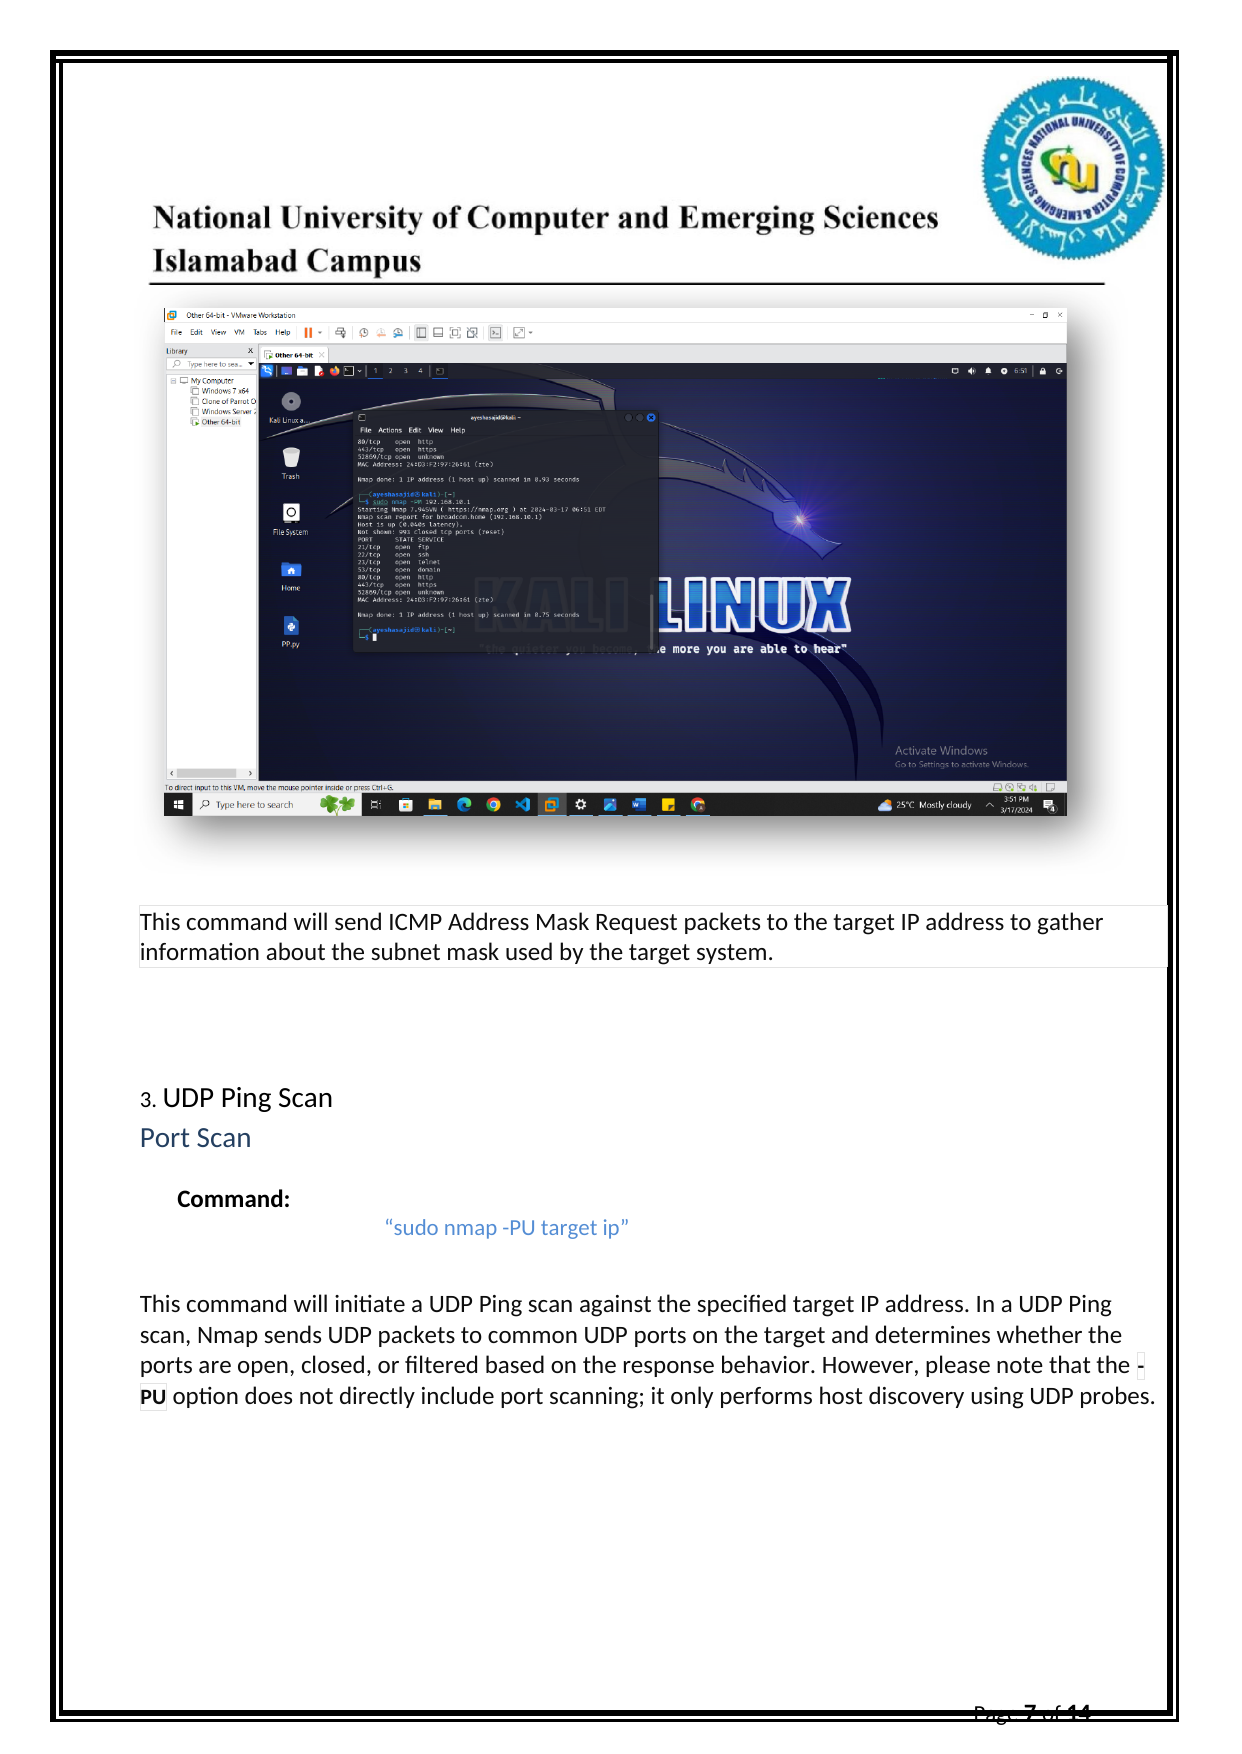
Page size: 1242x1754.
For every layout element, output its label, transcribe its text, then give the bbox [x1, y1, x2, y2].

subtitle Port Scan [139, 1119, 1167, 1155]
text 3. UDP Ping Scan [139, 1079, 1167, 1115]
text “sudo nmap -PU target ip” [327, 1213, 1167, 1242]
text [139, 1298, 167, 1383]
picture [164, 308, 1067, 816]
picture [148, 76, 1166, 285]
text This command will send ICMP Address Mask Request packets to the target IP address to gather information about the subnet mask used by the target system. [140, 906, 1167, 967]
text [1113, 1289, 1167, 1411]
text Command: [177, 1183, 1167, 1213]
